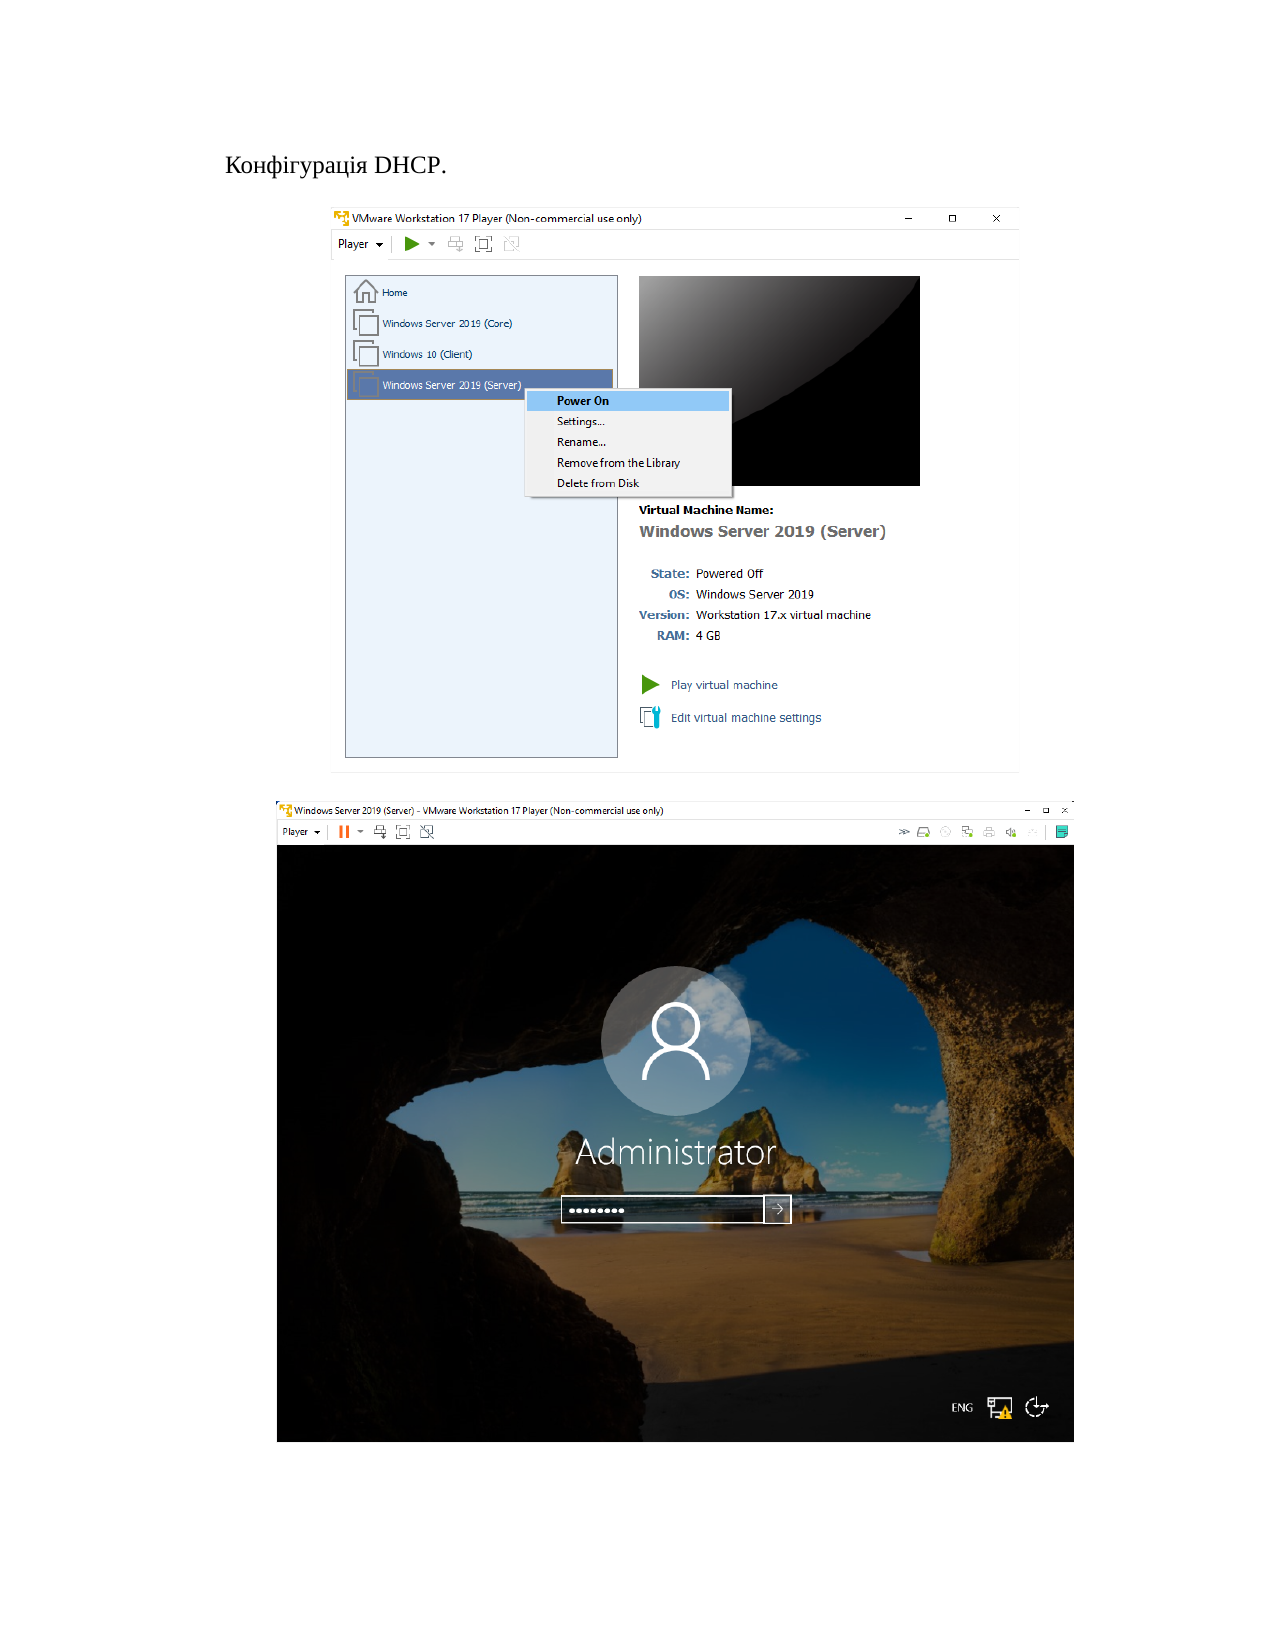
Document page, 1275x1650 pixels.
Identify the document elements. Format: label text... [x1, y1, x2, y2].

picture [276, 801, 1074, 1443]
picture [330, 207, 1020, 773]
text Конфігурація DHCP. [225, 150, 1125, 179]
